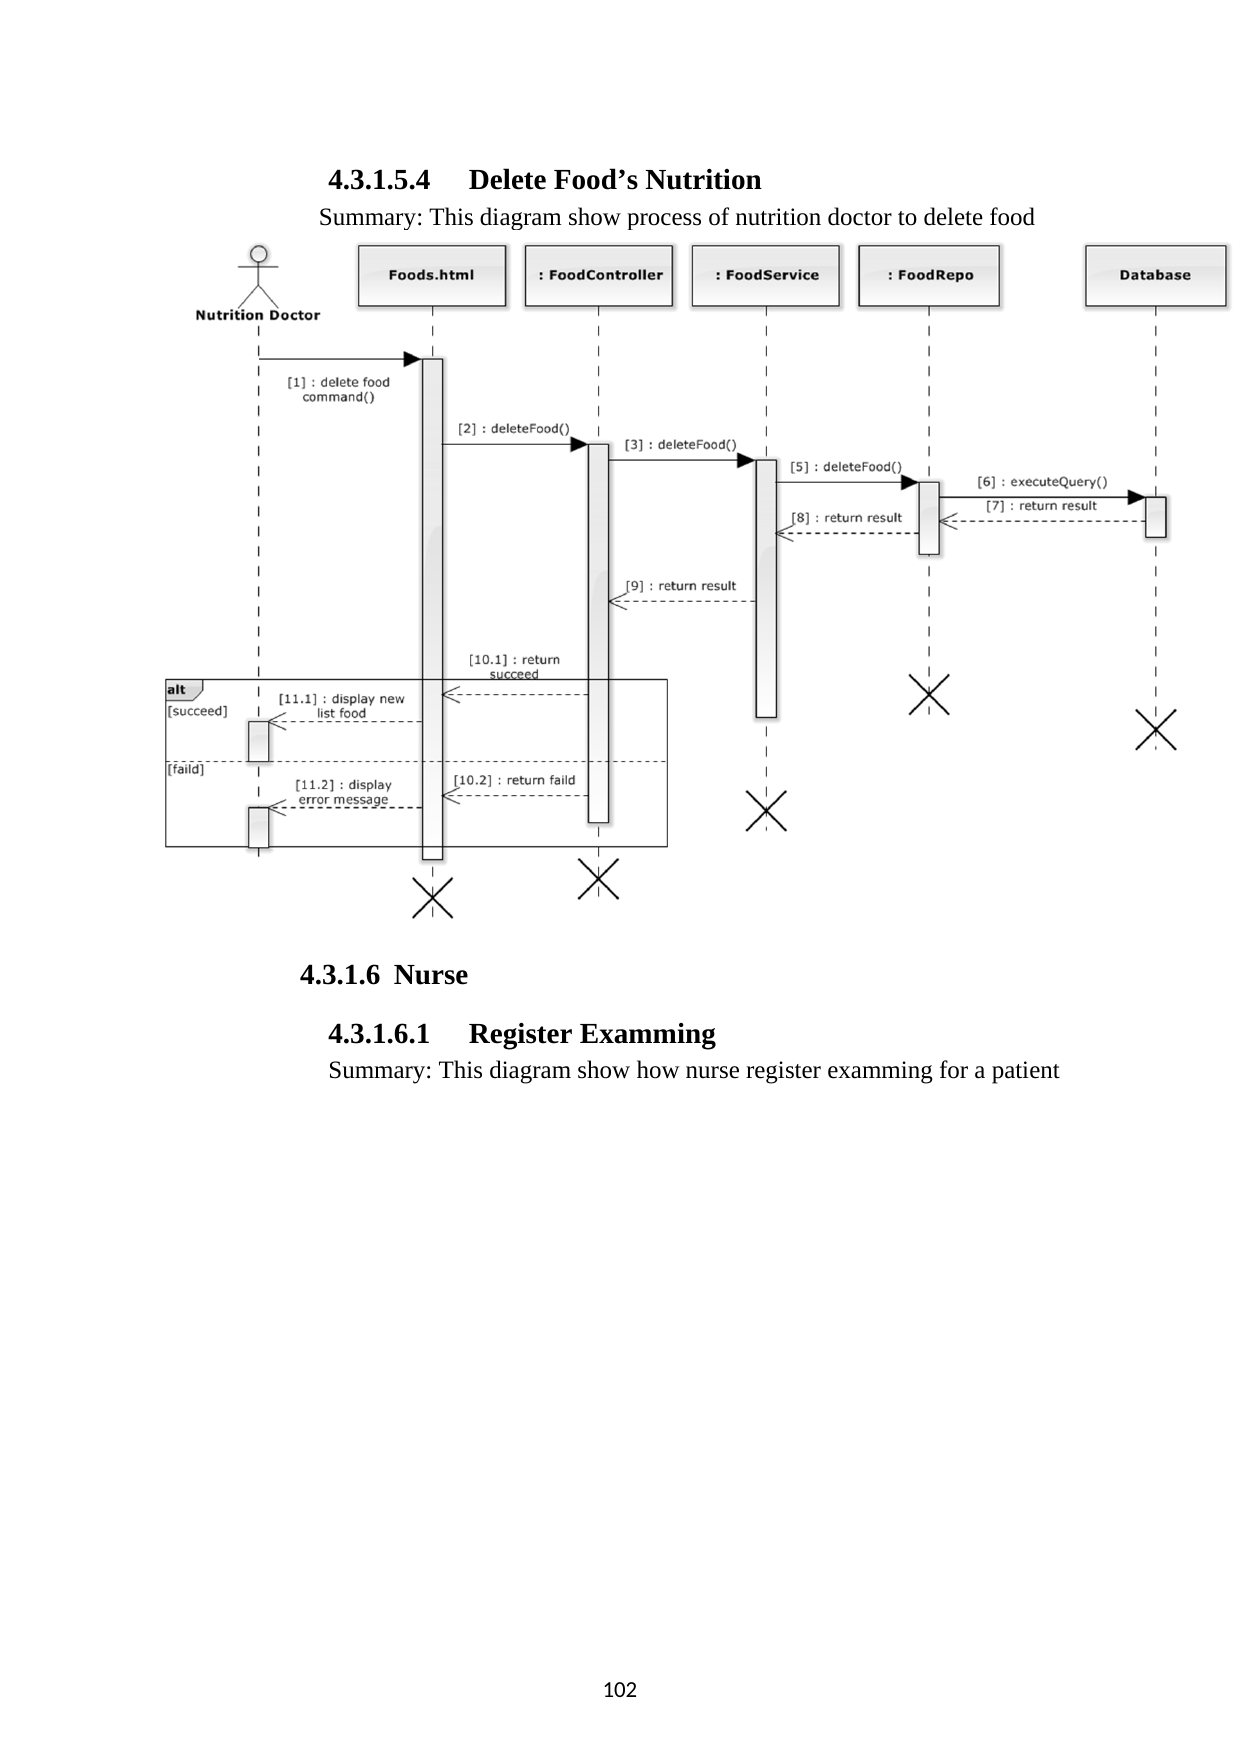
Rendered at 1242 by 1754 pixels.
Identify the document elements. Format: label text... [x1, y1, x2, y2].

subtitle Nurse [300, 957, 1146, 991]
text Summary: This diagram show how nurse register examming for a patient [328, 1056, 1146, 1084]
text Summary: This diagram show process of nutrition doctor to delete food [319, 202, 1146, 230]
subtitle Delete Food’s Nutrition [328, 162, 1146, 196]
subtitle Register Examming [328, 1016, 1146, 1049]
picture [150, 230, 1241, 933]
